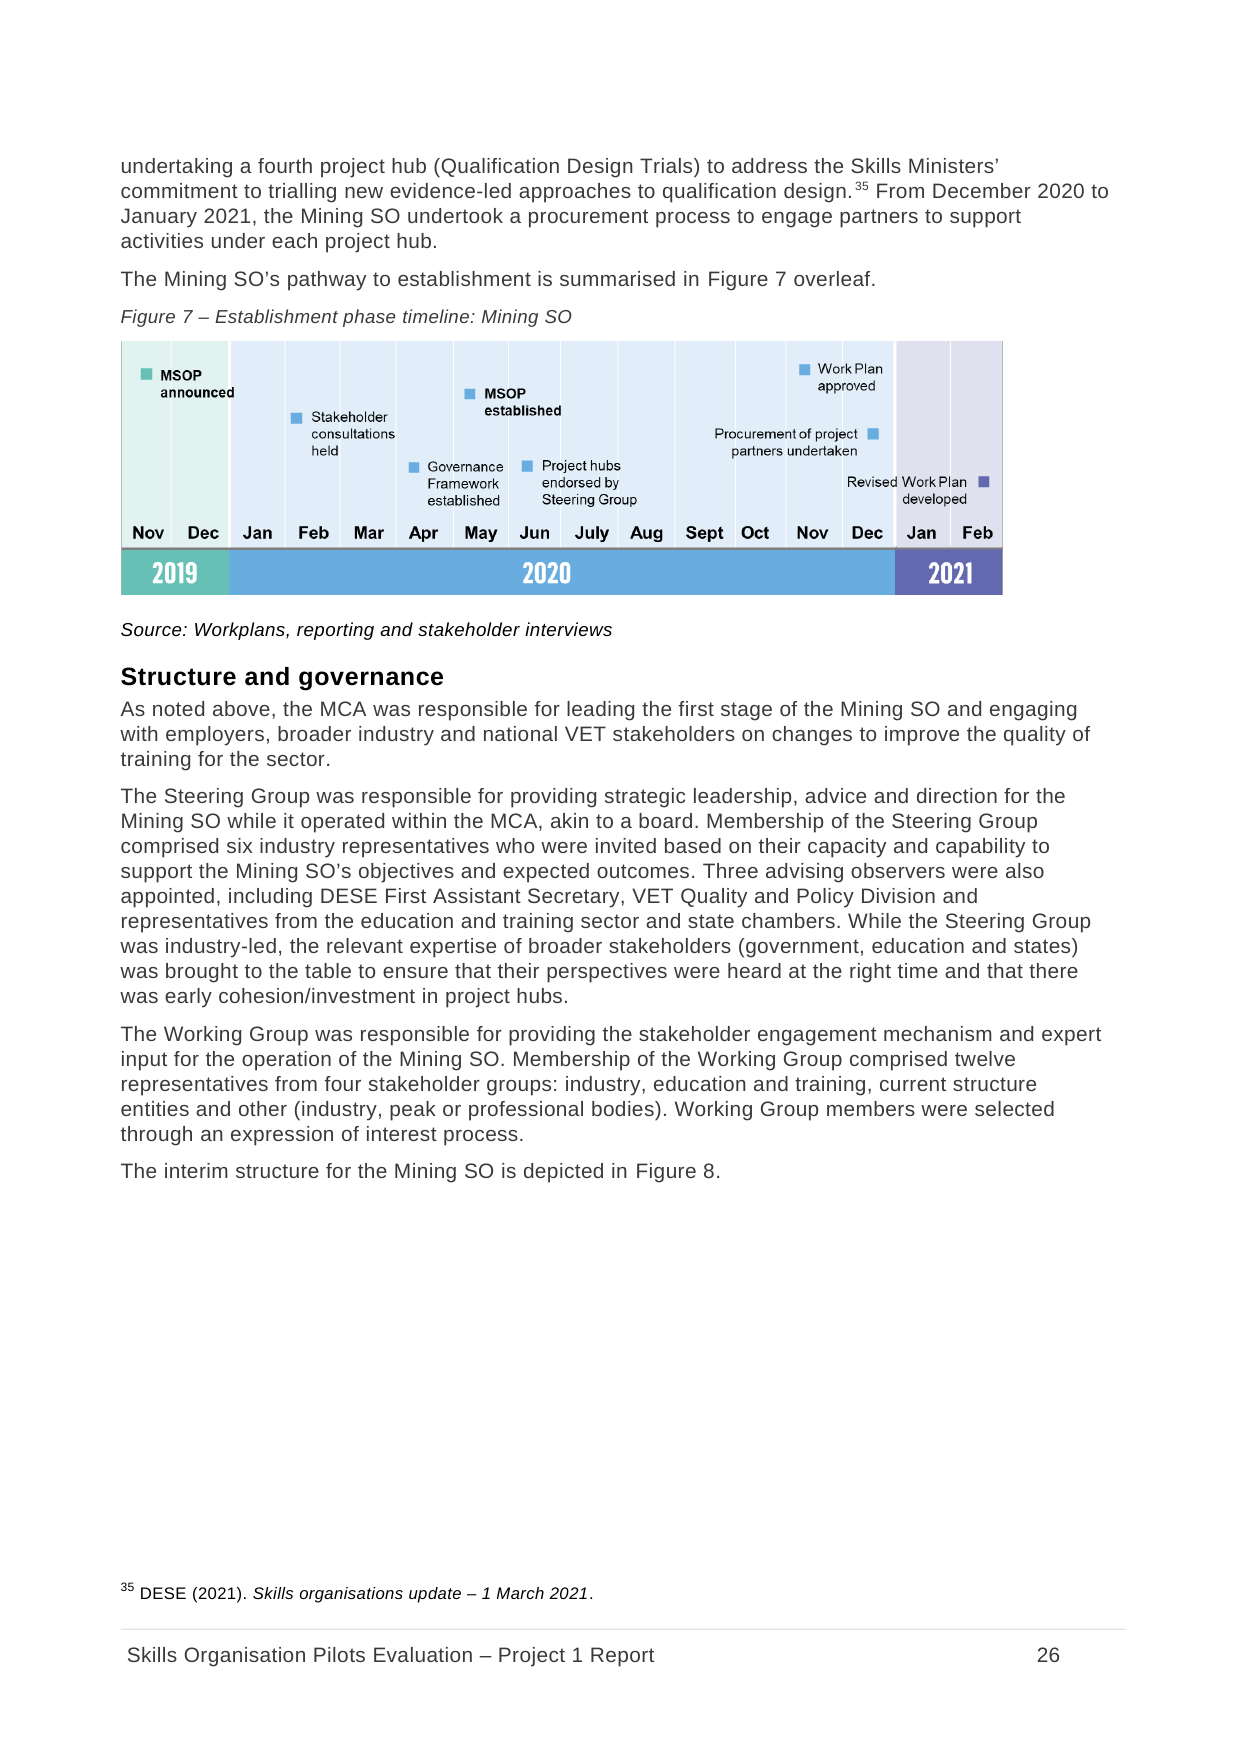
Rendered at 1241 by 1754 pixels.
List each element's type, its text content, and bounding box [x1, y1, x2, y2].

text The Steering Group was responsible for providing strategic leadership, advice and direction for the Mining SO while it operated within the MCA, akin to a board. Membership of the Steering Group comprised six industry representatives who were invited based on their capacity and capability to support the Mining SO’s objectives and expected outcomes. Three advising observers were also appointed, including DESE First Assistant Secretary, VET Quality and Policy Division and representatives from the education and training sector and state chambers. While the Steering Group was industry-led, the relevant expertise of broader stakeholders (government, education and states) was brought to the table to ensure that their perspectives were heard at the right time and that there was early cohesion/investment in project hubs. [120, 784, 1110, 1009]
text Source: Workplans, reporting and stakeholder interviews [120, 618, 1110, 640]
text The Mining SO’s pathway to establishment is summarised in Figure 7 overleaf. [120, 266, 1110, 291]
picture [120, 341, 1009, 598]
text The Working Group was responsible for providing the stakeholder engagement mechanism and expert input for the operation of the Mining SO. Membership of the Working Group comprised twelve representatives from four stakeholder groups: industry, education and training, current structure entities and other (industry, peak or professional bodies). Working Group members were selected through an expression of interest process. [120, 1021, 1110, 1146]
text Figure 7 – Establishment phase timeline: Mining SO [120, 304, 1110, 329]
text As noted above, the MCA was responsible for leading the first stage of the Mining SO and engaging with employers, broader industry and national VET stakeholders on changes to improve the quality of training for the sector. [120, 696, 1110, 771]
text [120, 154, 1110, 254]
subtitle Structure and governance [120, 665, 1110, 690]
text The interim structure for the Mining SO is depicted in Figure 8. [120, 1159, 1110, 1184]
